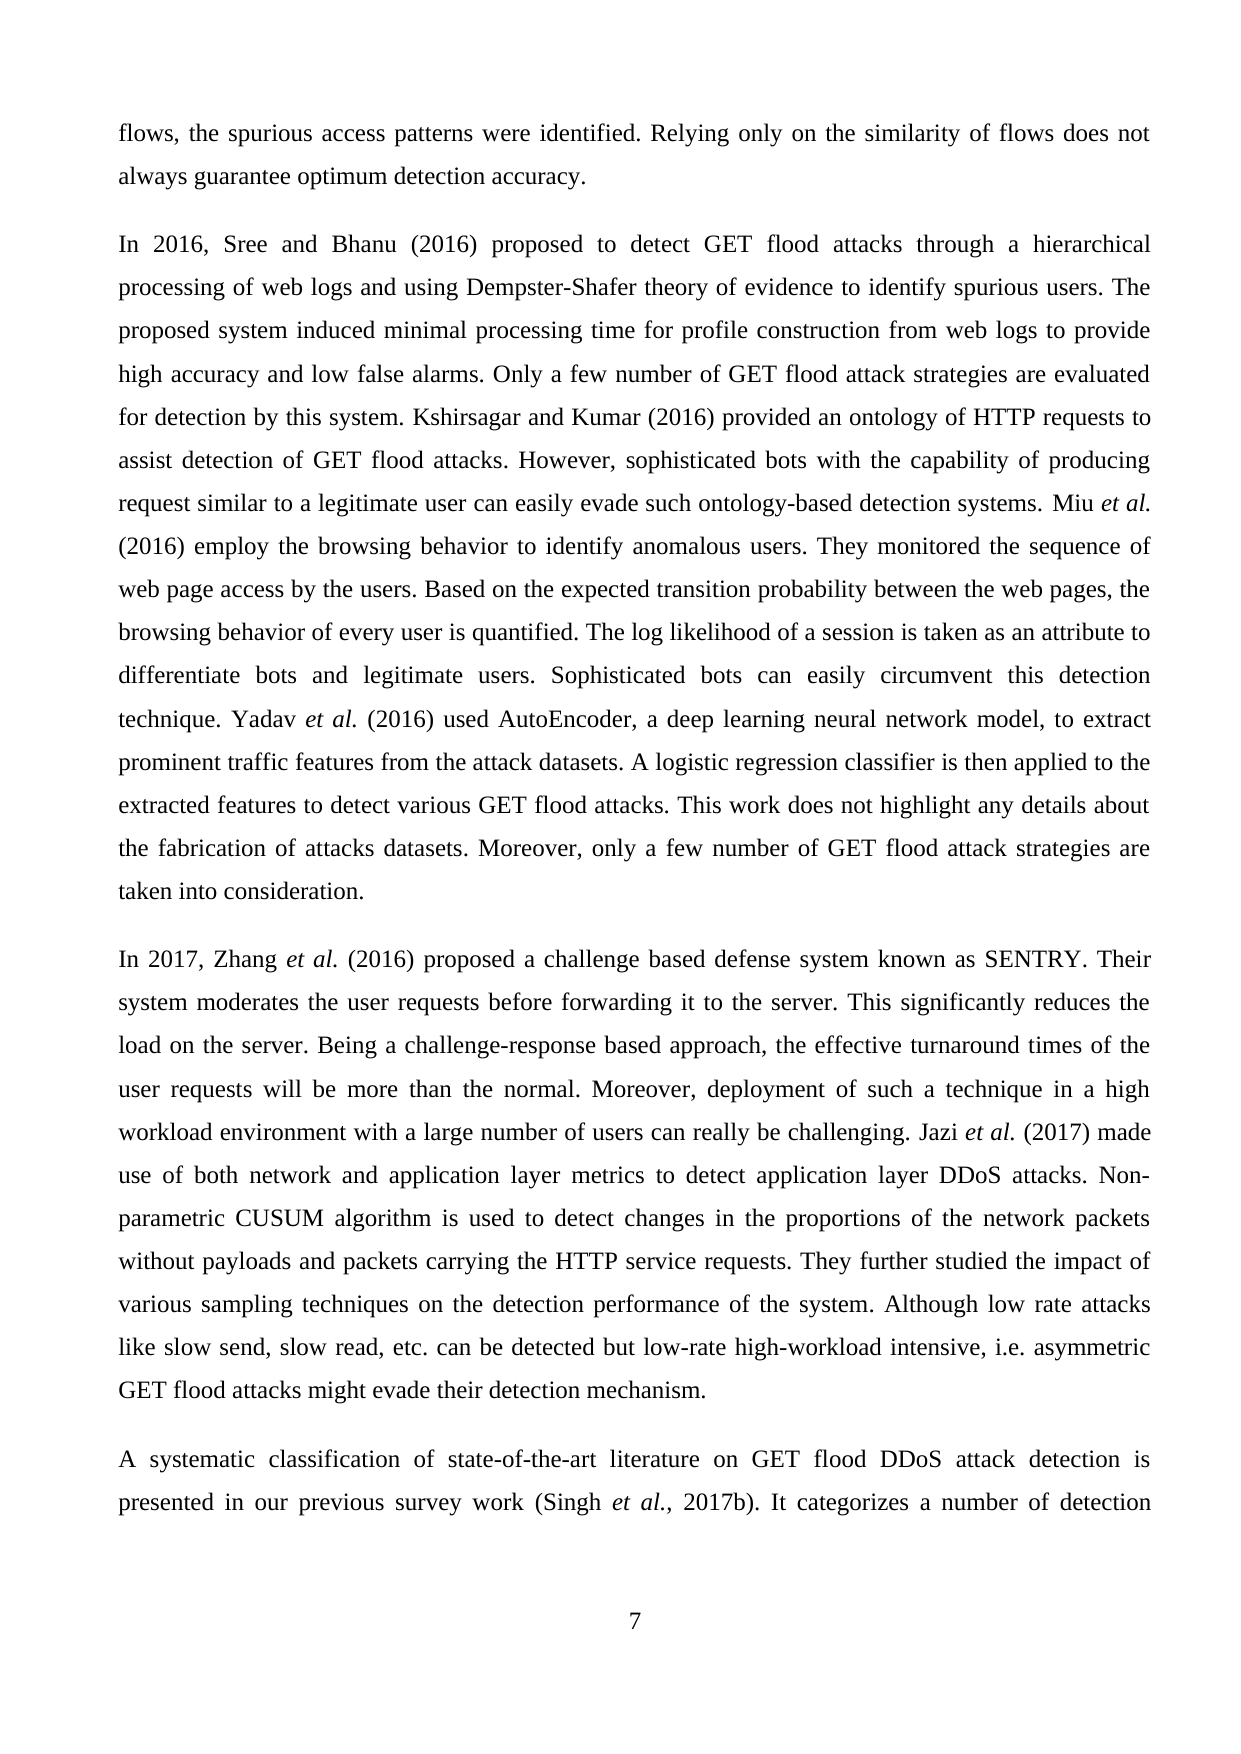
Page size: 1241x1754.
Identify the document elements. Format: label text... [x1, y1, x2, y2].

text In 2017, Zhang et al. (2016) proposed a challenge based defense system known as SENTRY. Their system moderates the user requests before forwarding it to the server. This significantly reduces the load on the server. Being a challenge-response based approach, the effective turnaround times of the user requests will be more than the normal. Moreover, deployment of such a technique in a high workload environment with a large number of users can really be challenging. Jazi et al. (2017) made use of both network and application layer metrics to detect application layer DDoS attacks. Non-parametric CUSUM algorithm is used to detect changes in the proportions of the network packets without payloads and packets carrying the HTTP service requests. They further studied the impact of various sampling techniques on the detection performance of the system. Although low rate attacks like slow send, slow read, etc. can be detected but low-rate high-workload intensive, i.e. asymmetric GET flood attacks might evade their detection mechanism. [118, 944, 1152, 1404]
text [118, 1444, 1152, 1516]
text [118, 118, 1152, 190]
text In 2016, Sree and Bhanu (2016) proposed to detect GET flood attacks through a hierarchical processing of web logs and using Dempster-Shafer theory of evidence to identify spurious users. The proposed system induced minimal processing time for profile construction from web logs to provide high accuracy and low false alarms. Only a few number of GET flood attack strategies are evaluated for detection by this system. Kshirsagar and Kumar (2016) provided an ontology of HTTP requests to assist detection of GET flood attacks. However, sophisticated bots with the capability of producing request similar to a legitimate user can easily evade such ontology-based detection systems. Miu et al. (2016) employ the browsing behavior to identify anomalous users. They monitored the sequence of web page access by the users. Based on the expected transition probability between the web pages, the browsing behavior of every user is quantified. The log likelihood of a session is taken as an attribute to differentiate bots and legitimate users. Sophisticated bots can easily circumvent this detection technique. Yadav et al. (2016) used AutoEncoder, a deep learning neural network model, to extract prominent traffic features from the attack datasets. A logistic regression classifier is then applied to the extracted features to detect various GET flood attacks. This work does not highlight any details about the fabrication of attacks datasets. Moreover, only a few number of GET flood attack strategies are taken into consideration. [118, 229, 1152, 905]
